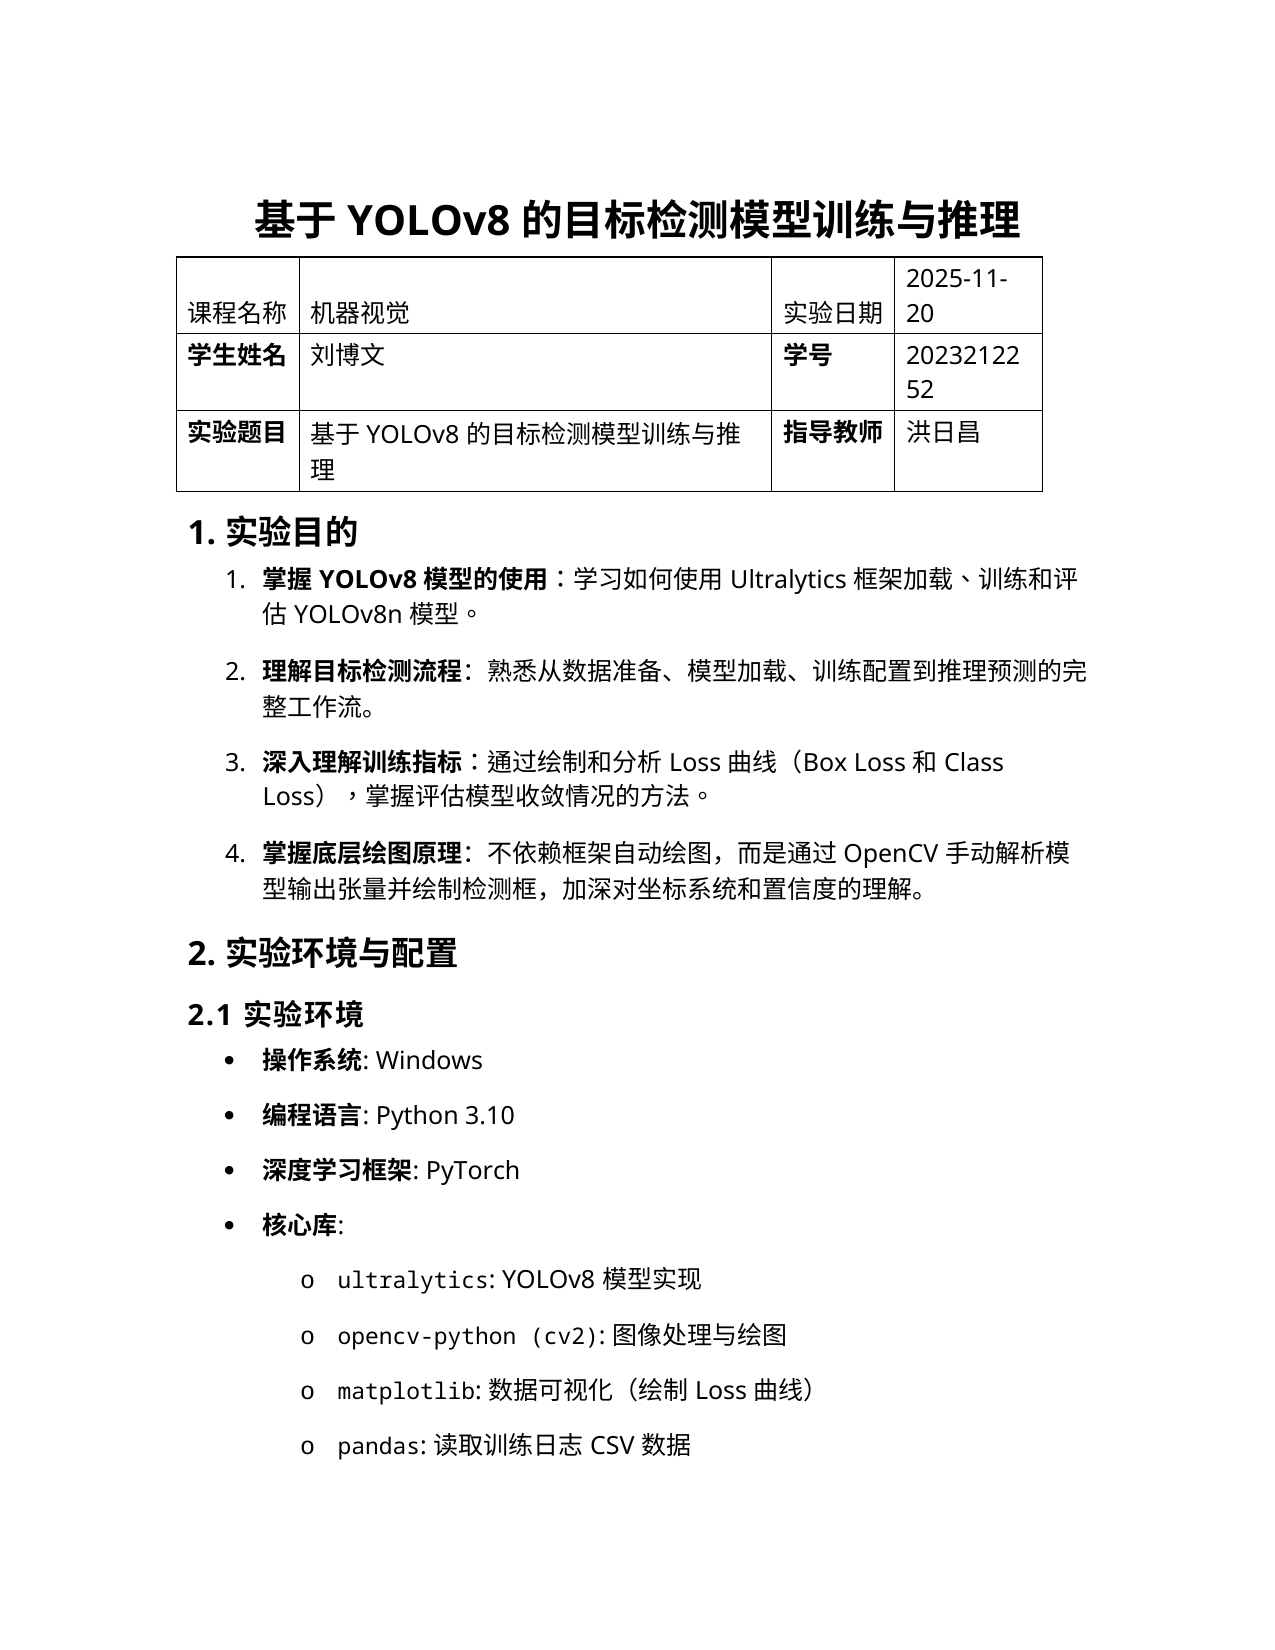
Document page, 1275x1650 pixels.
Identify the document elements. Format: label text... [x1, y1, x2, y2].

title 1. 实验目的 [187, 508, 1087, 554]
table_cell 指导教师 [772, 411, 894, 491]
table_cell 学号 [772, 334, 894, 410]
table_header 2025-11-20 [895, 258, 1042, 333]
table_cell 学生姓名 [177, 334, 299, 410]
list 理解目标检测流程：熟悉从数据准备、模型加载、训练配置到推理预测的完整工作流。 [225, 651, 1087, 724]
subtitle 2.1 实验环境 [187, 992, 1087, 1034]
list 掌握 YOLOv8 模型的使用：学习如何使用 Ultralytics 框架加载、训练和评估 YOLOv8n 模型。 [225, 562, 1087, 630]
subtitle 基于 YOLOv8 的目标检测模型训练与推理 [187, 187, 1087, 248]
table_cell 洪日昌 [895, 411, 1042, 491]
list 编程语言: Python 3.10 [225, 1097, 1087, 1132]
list opencv-python (cv2): 图像处理与绘图 [300, 1317, 1087, 1352]
table_header 课程名称 [177, 258, 299, 333]
list 掌握底层绘图原理：不依赖框架自动绘图，而是通过 OpenCV 手动解析模型输出张量并绘制检测框，加深对坐标系统和置信度的理解。 [225, 833, 1087, 906]
title 2. 实验环境与配置 [187, 927, 1087, 975]
table_cell 实验题目 [177, 411, 299, 491]
list 操作系统: Windows [225, 1043, 1087, 1077]
list pandas: 读取训练日志 CSV 数据 [300, 1427, 1087, 1462]
table_header 实验日期 [772, 258, 894, 333]
list ultralytics: YOLOv8 模型实现 [300, 1262, 1087, 1296]
table_cell 刘博文 [300, 334, 771, 410]
list 深入理解训练指标：通过绘制和分析 Loss 曲线（Box Loss 和 Class Loss），掌握评估模型收敛情况的方法。 [225, 744, 1087, 813]
table_cell 基于 YOLOv8 的目标检测模型训练与推理 [300, 411, 771, 491]
list 核心库: [225, 1207, 1087, 1241]
table_cell 2023212252 [895, 334, 1042, 410]
list 深度学习框架: PyTorch [225, 1152, 1087, 1186]
table_header 机器视觉 [300, 258, 771, 333]
list matplotlib: 数据可视化（绘制 Loss 曲线） [300, 1372, 1087, 1407]
